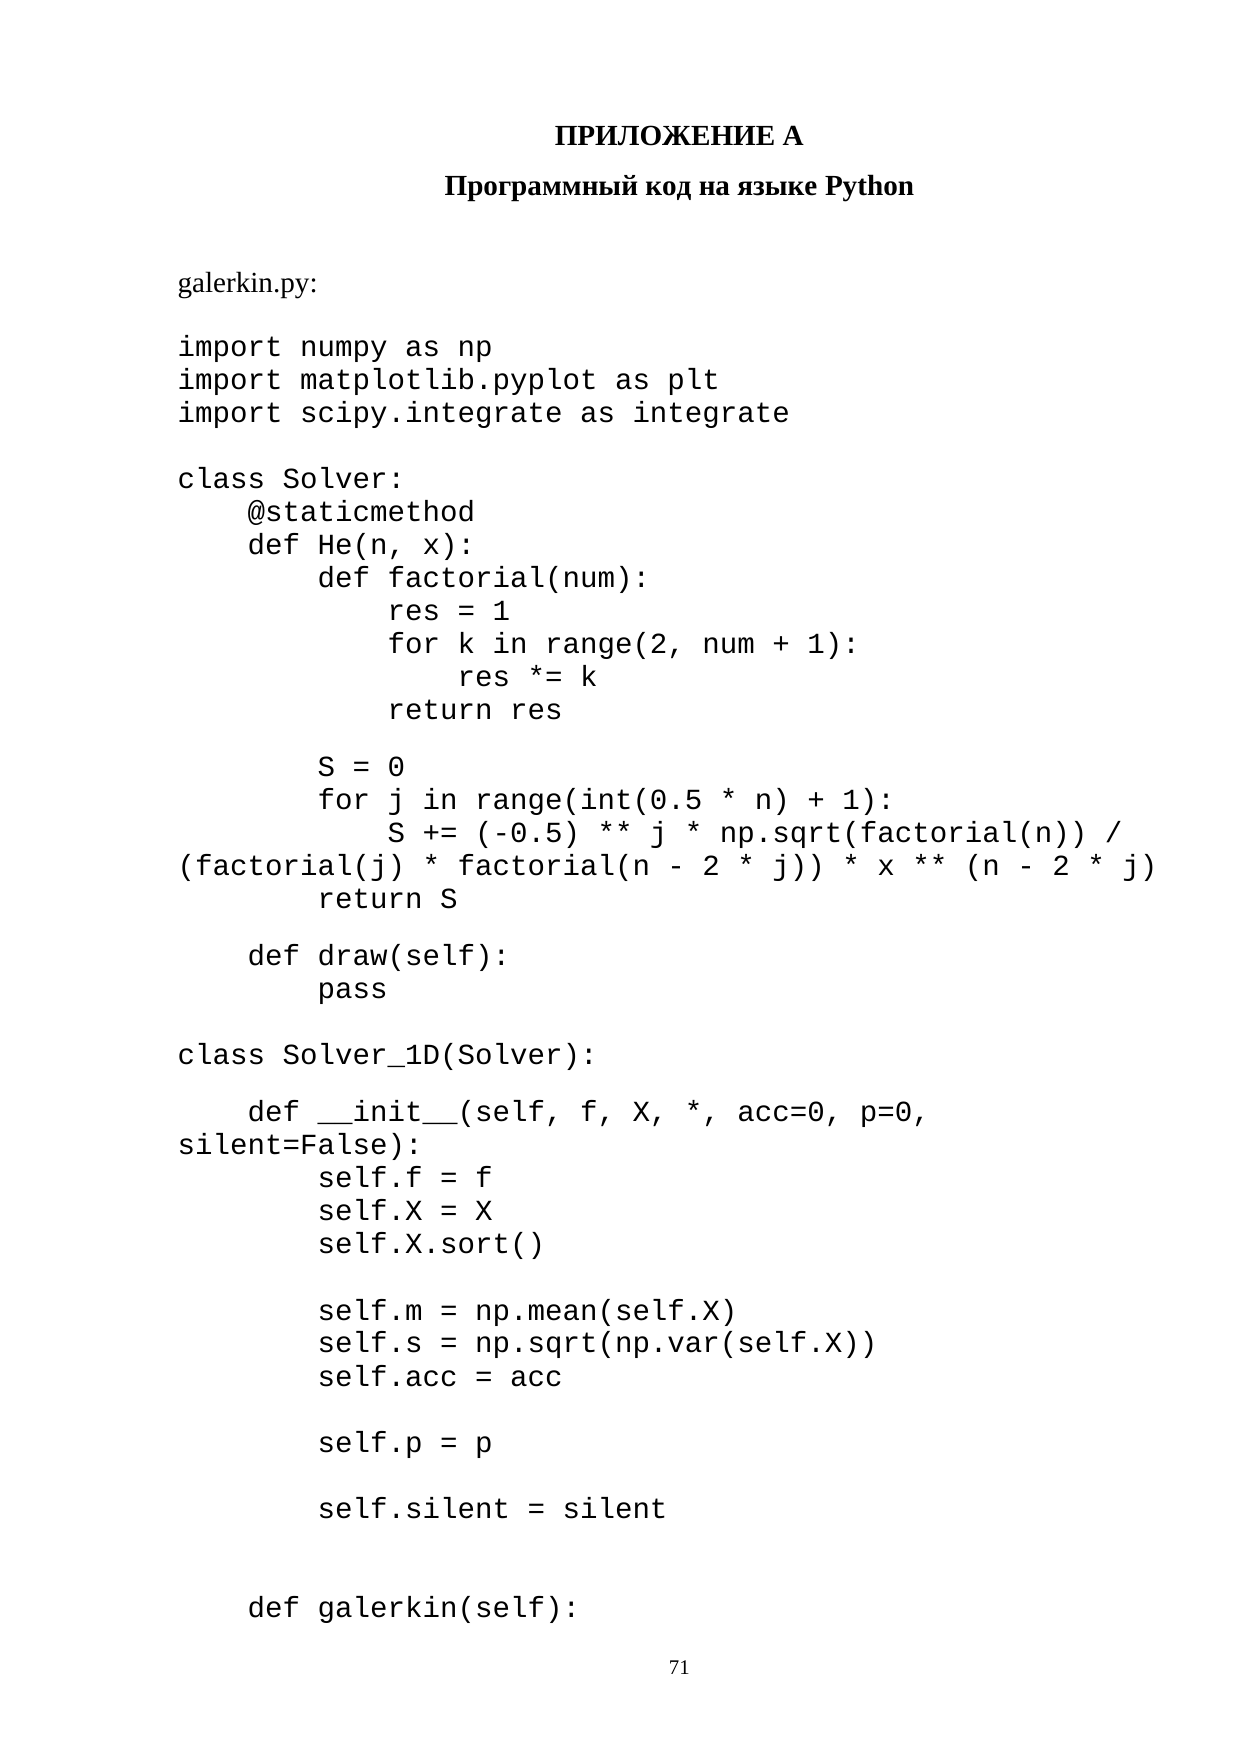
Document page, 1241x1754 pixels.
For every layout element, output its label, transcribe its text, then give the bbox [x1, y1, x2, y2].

text def He(n, x): [177, 530, 1181, 563]
text self.X = X [177, 1197, 1181, 1229]
text self.X.sort() [177, 1229, 1181, 1263]
text pass [177, 974, 1181, 1007]
text self.m = np.mean(self.X) [177, 1296, 1181, 1329]
text galerkin.py: [177, 265, 1181, 298]
text class Solver_1D(Solver): [177, 1040, 1181, 1073]
text import scipy.integrate as integrate [177, 398, 1181, 431]
text self.silent = silent [177, 1494, 1181, 1527]
text def factorial(num): [177, 563, 1181, 596]
text for k in range(2, num + 1): [177, 629, 1181, 662]
text S = 0 [177, 752, 1181, 785]
text res *= k [177, 662, 1181, 695]
text return res [177, 695, 1181, 728]
text def __init__(self, f, X, *, acc=0, p=0, silent=False): [177, 1097, 1181, 1163]
text S += (-0.5) ** j * np.sqrt(factorial(n)) / (factorial(j) * factorial(n - 2 * j)) * x ** (n - 2 * j) [177, 818, 1181, 884]
text class Solver: [177, 464, 1181, 497]
text for j in range(int(0.5 * n) + 1): [177, 785, 1181, 818]
text return S [177, 884, 1181, 917]
text import matplotlib.pyplot as plt [177, 365, 1181, 398]
text def draw(self): [177, 941, 1181, 974]
text def galerkin(self): [177, 1593, 1181, 1626]
subtitle ПРИЛОЖЕНИЕ А Программный код на языке Python [177, 118, 1181, 202]
text @staticmethod [177, 497, 1181, 530]
text self.acc = acc [177, 1362, 1181, 1395]
text self.p = p [177, 1428, 1181, 1461]
text res = 1 [177, 596, 1181, 629]
text import numpy as np [177, 332, 1181, 365]
text self.s = np.sqrt(np.var(self.X)) [177, 1329, 1181, 1362]
text self.f = f [177, 1163, 1181, 1197]
